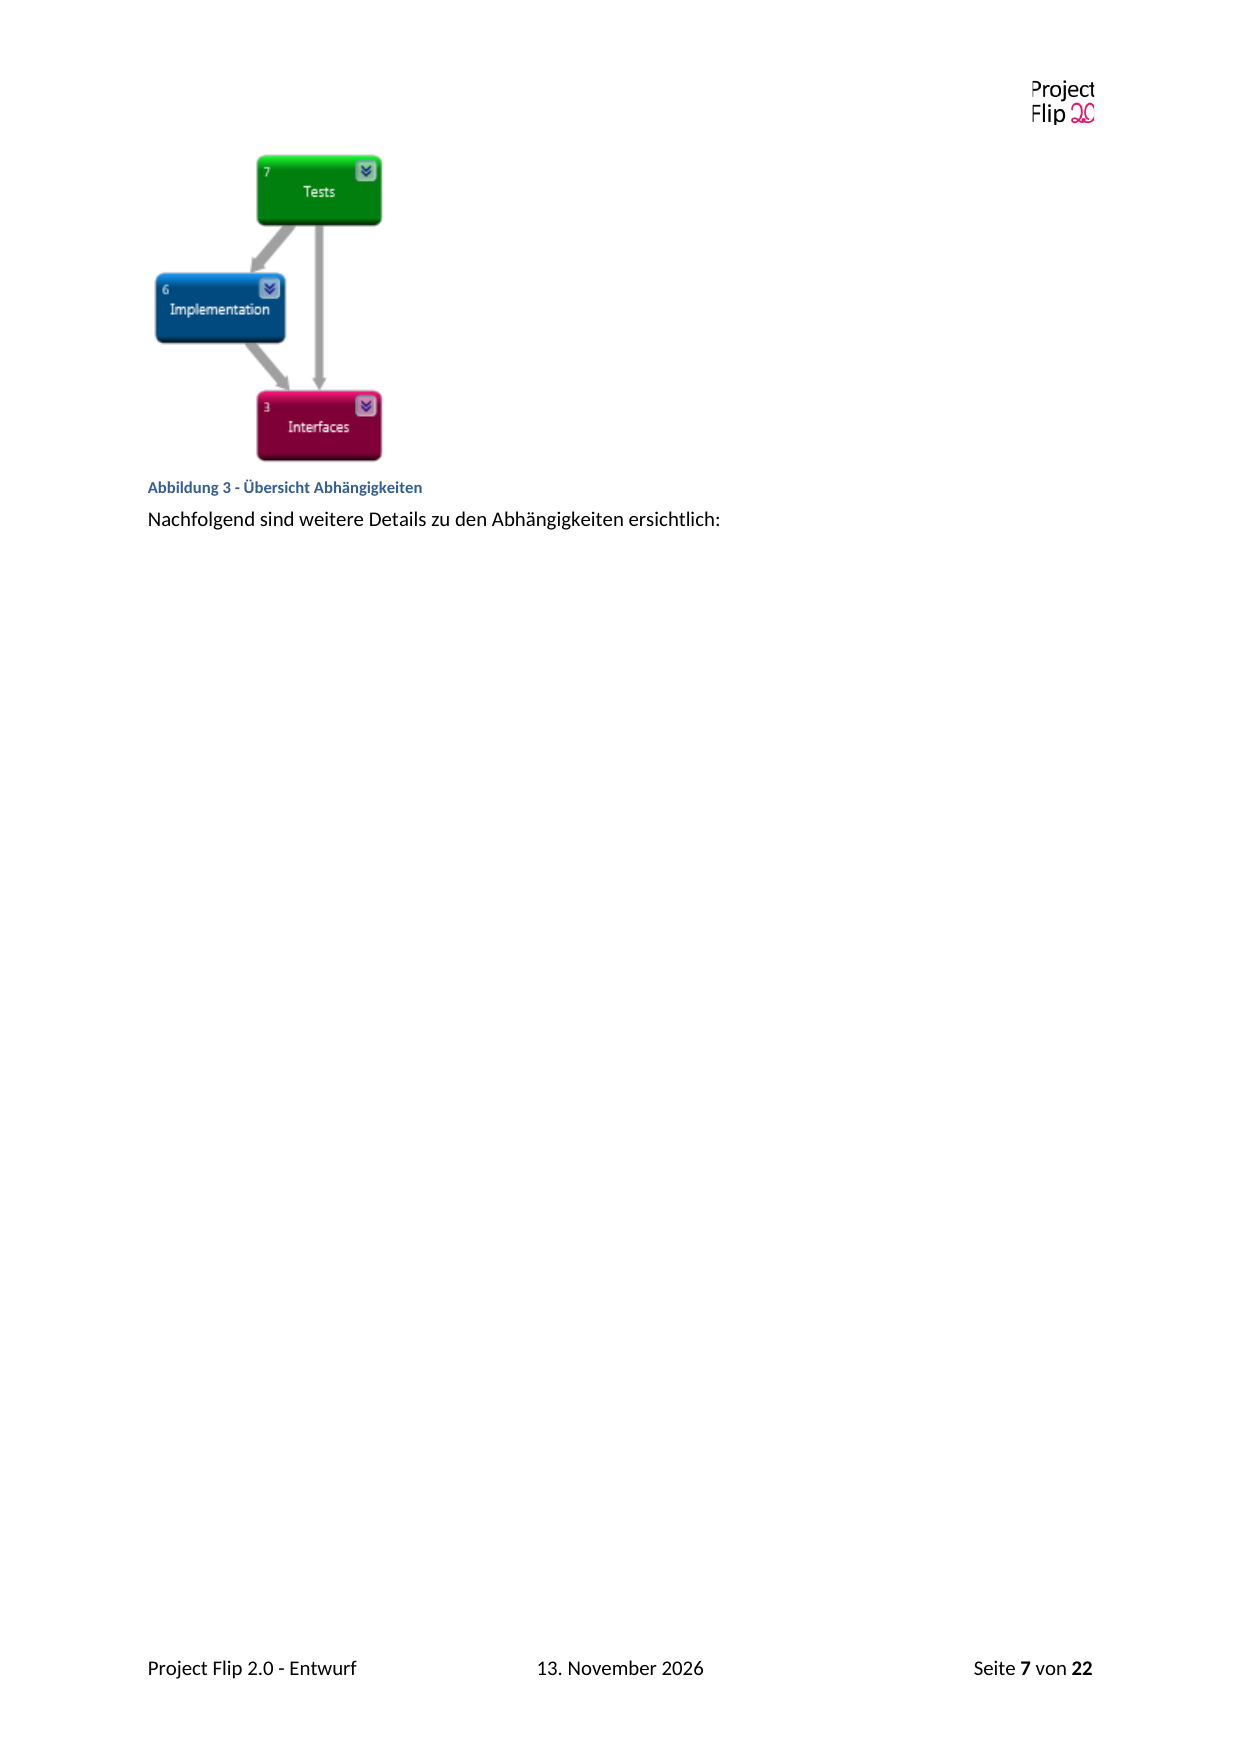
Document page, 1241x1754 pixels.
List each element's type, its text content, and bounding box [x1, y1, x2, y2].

text Abbildung 3 - Übersicht Abhängigkeiten [148, 478, 1093, 498]
picture [147, 147, 390, 470]
text Nachfolgend sind weitere Details zu den Abhängigkeiten ersichtlich: [148, 506, 1093, 532]
picture [1081, 79, 1097, 124]
